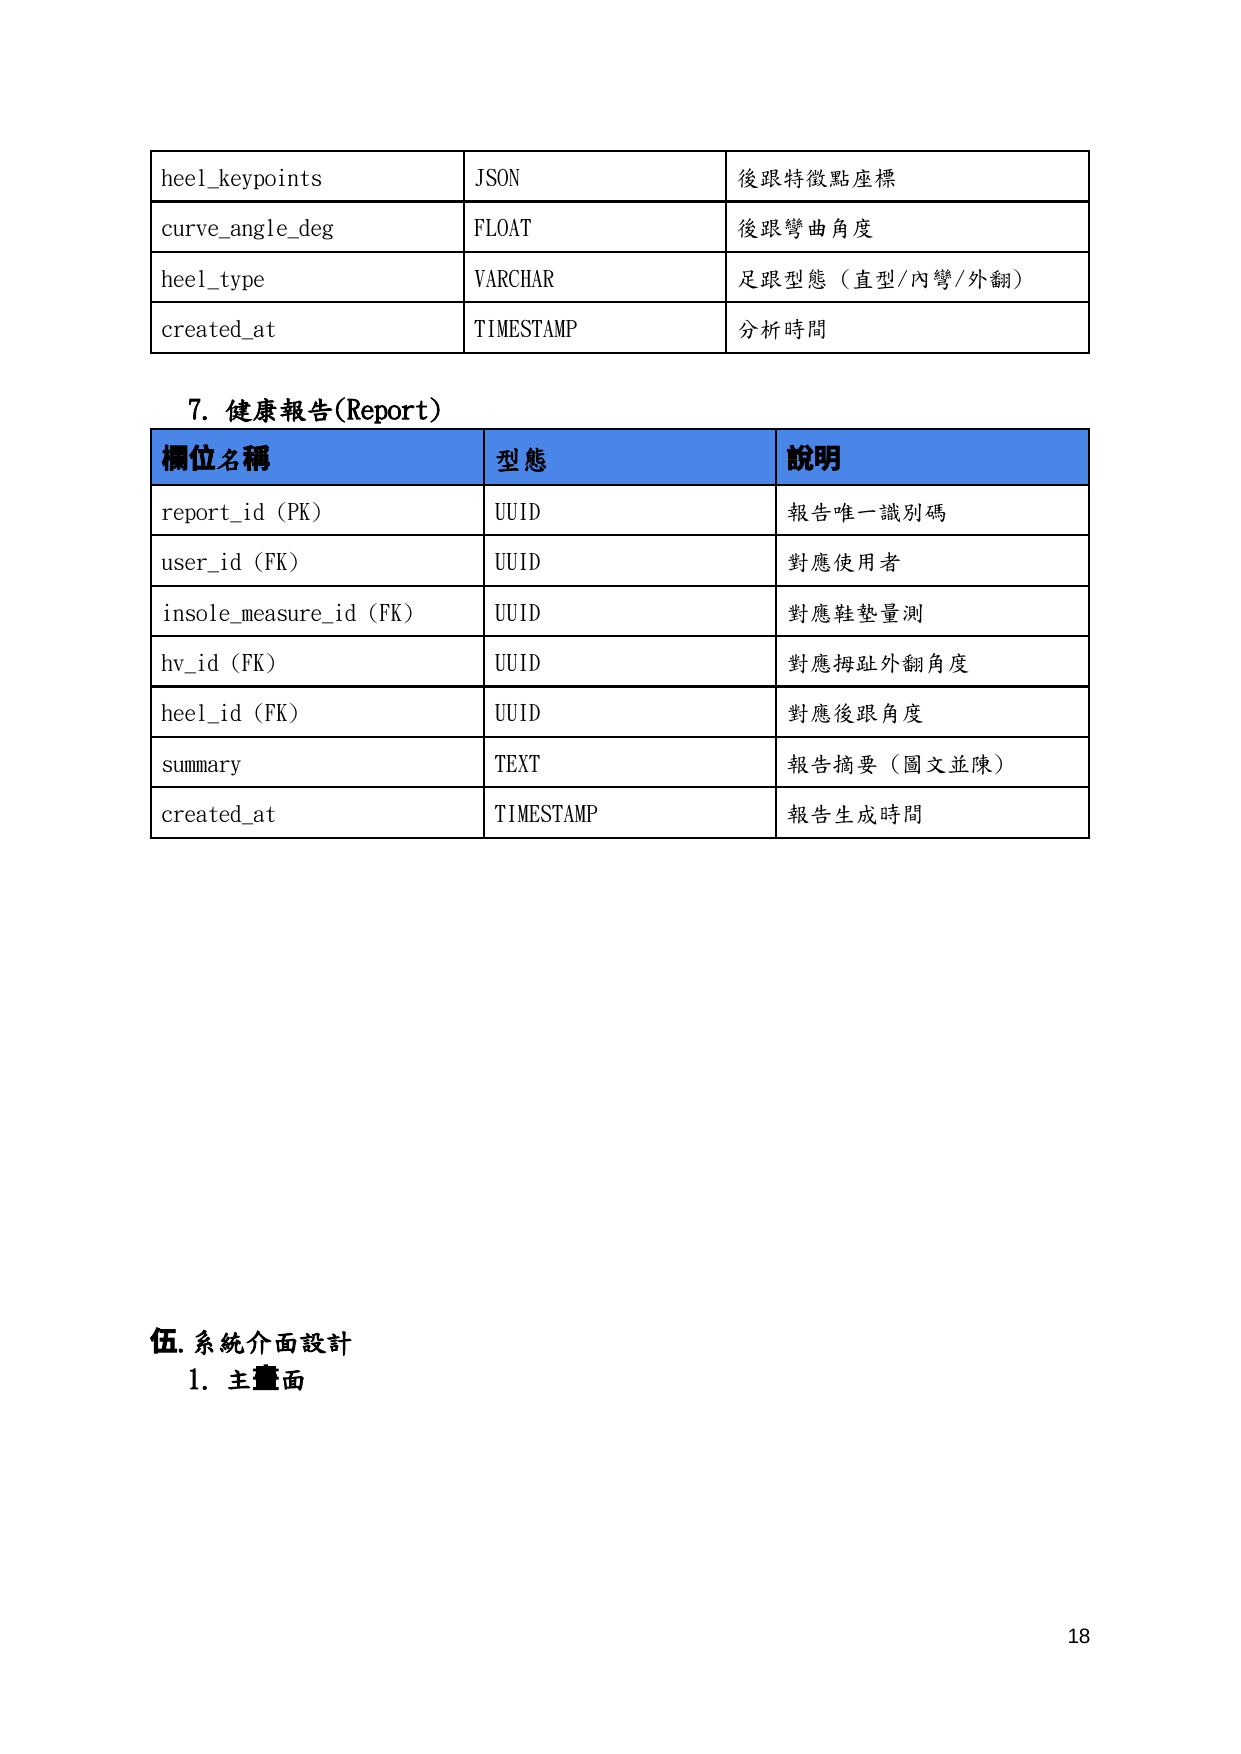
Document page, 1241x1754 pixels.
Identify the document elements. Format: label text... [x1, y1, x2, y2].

table_cell 分析時間 [727, 303, 1088, 352]
table_cell 後跟特徵點座標 [727, 152, 1088, 200]
table_header 型態 [485, 430, 775, 484]
table_cell 報告摘要 (圖文並陳) [777, 738, 1088, 786]
table_cell 對應使用者 [777, 536, 1088, 584]
list 健康報告(Report) [187, 391, 1090, 423]
table_cell report_id (PK) [152, 486, 483, 534]
table_cell curve_angle_deg [152, 203, 463, 251]
table_cell TEXT [485, 738, 775, 786]
table_cell heel_id (FK) [152, 688, 483, 736]
table_cell UUID [485, 688, 775, 736]
table_cell 後跟彎曲角度 [727, 203, 1088, 251]
list 主畫面 [187, 1361, 1090, 1393]
table_cell user_id (FK) [152, 536, 483, 584]
table_cell hv_id (FK) [152, 637, 483, 685]
table_header 欄位名稱 [152, 430, 483, 484]
table_cell FLOAT [465, 203, 725, 251]
table_cell 報告生成時間 [777, 788, 1088, 837]
table_cell UUID [485, 587, 775, 635]
table_cell heel_keypoints [152, 152, 463, 200]
table_cell TIMESTAMP [485, 788, 775, 837]
table_cell 對應後跟角度 [777, 688, 1088, 736]
table_cell insole_measure_id (FK) [152, 587, 483, 635]
table_cell JSON [465, 152, 725, 200]
table_cell 對應拇趾外翻角度 [777, 637, 1088, 685]
table_cell TIMESTAMP [465, 303, 725, 352]
table_header 說明 [777, 430, 1088, 484]
table_cell UUID [485, 637, 775, 685]
table_cell heel_type [152, 253, 463, 301]
table_cell 報告唯一識別碼 [777, 486, 1088, 534]
table_cell created_at [152, 788, 483, 837]
table_cell summary [152, 738, 483, 786]
text 伍.系統介面設計 [150, 1323, 1090, 1356]
table_cell created_at [152, 303, 463, 352]
table_cell VARCHAR [465, 253, 725, 301]
table_cell UUID [485, 536, 775, 584]
table_cell UUID [485, 486, 775, 534]
table_cell 足跟型態 (直型/內彎/外翻) [727, 253, 1088, 301]
table_cell 對應鞋墊量測 [777, 587, 1088, 635]
